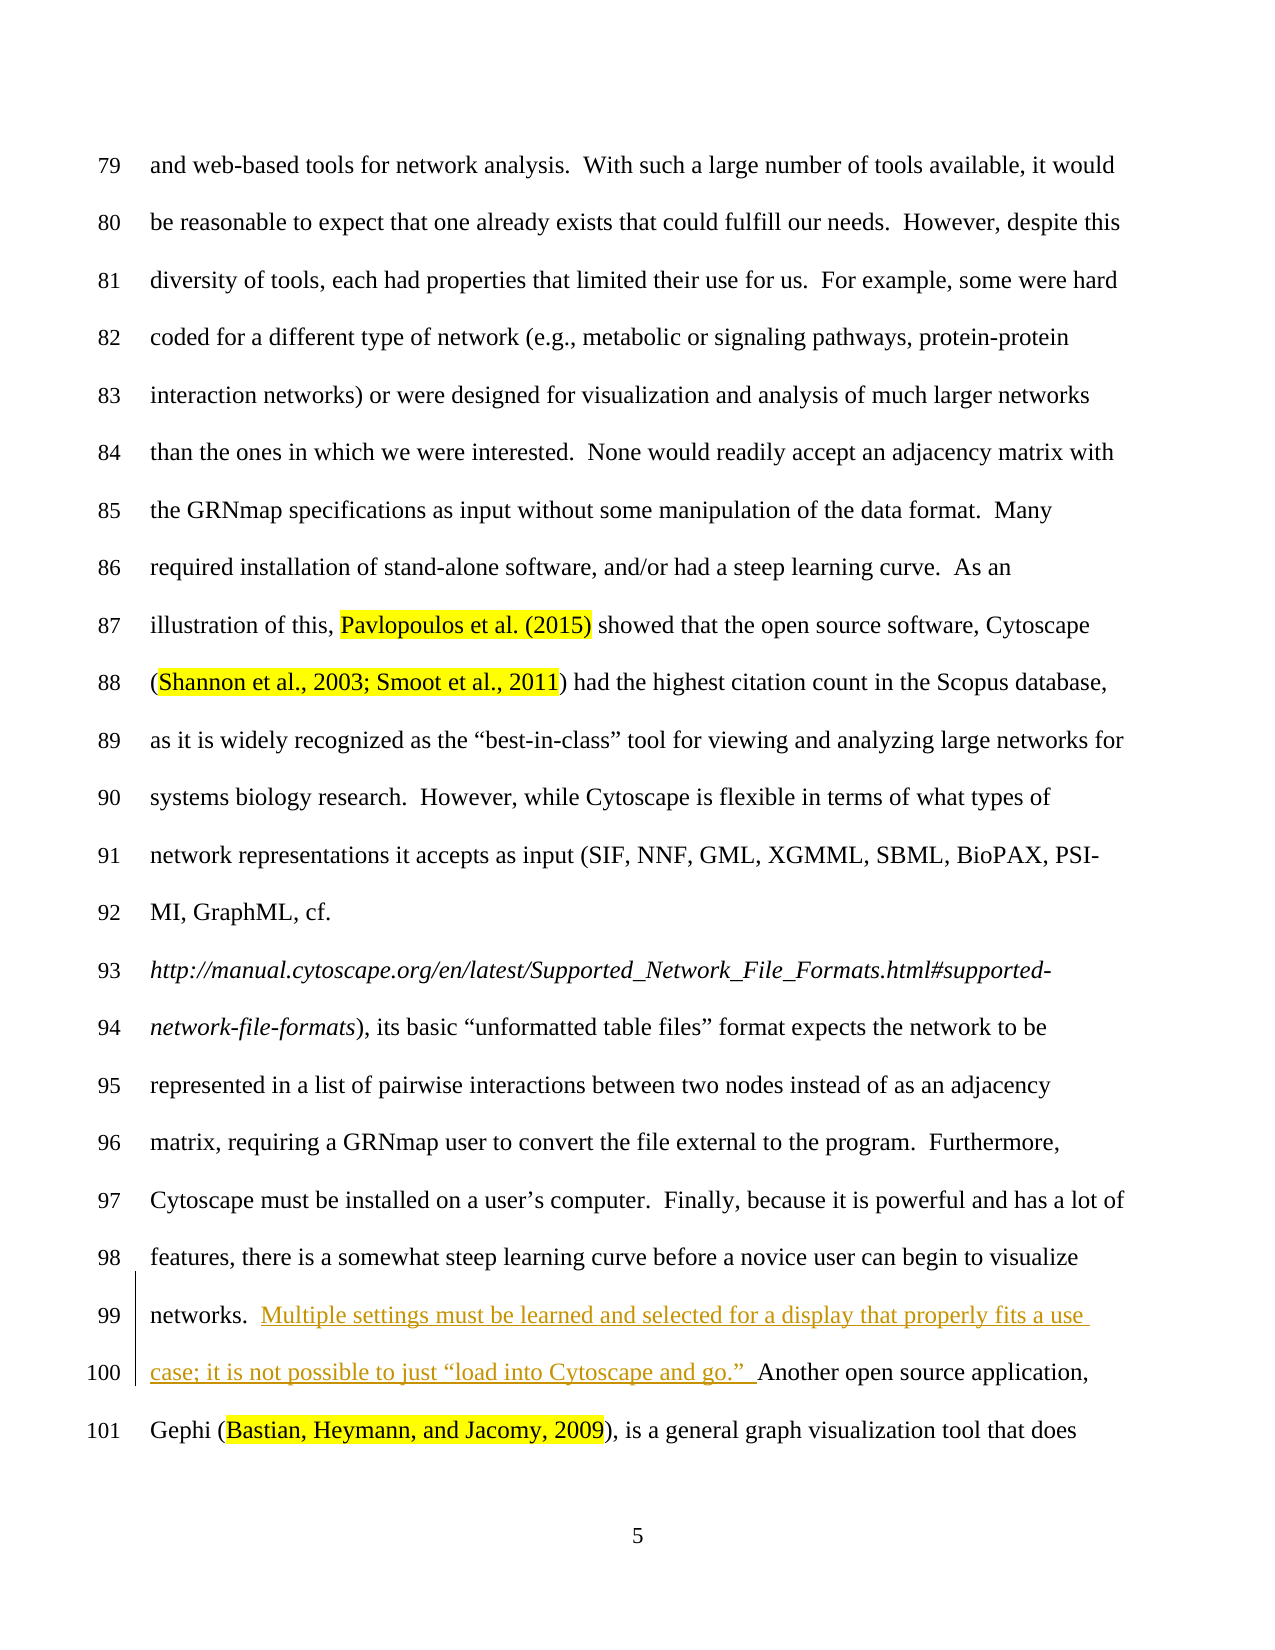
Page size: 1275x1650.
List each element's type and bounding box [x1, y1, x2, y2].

text [150, 150, 1125, 1444]
